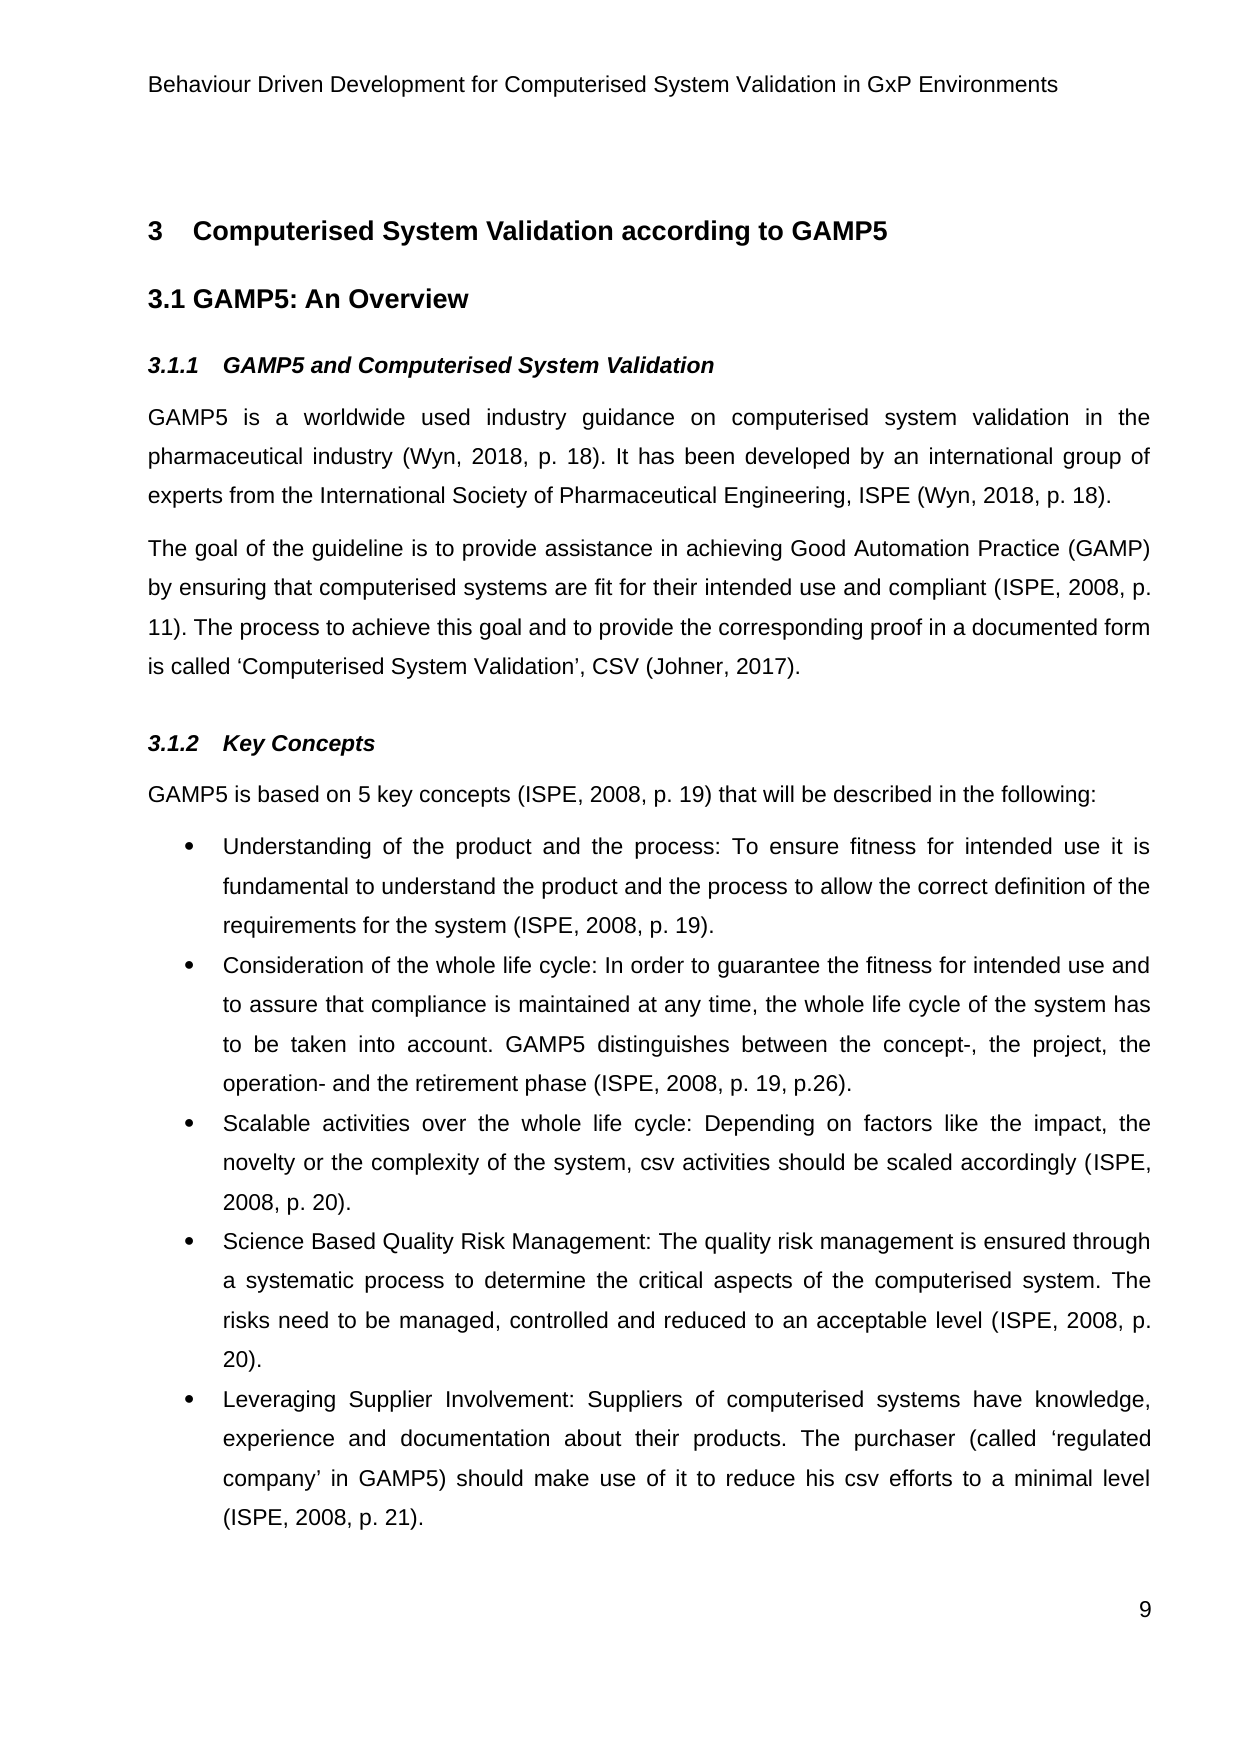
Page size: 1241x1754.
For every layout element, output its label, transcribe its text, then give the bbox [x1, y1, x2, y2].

text GAMP5 is based on 5 key concepts (ISPE, 2008, p. 19) that will be described in the following: [148, 781, 1152, 808]
subtitle GAMP5 and Computerised System Validation [148, 352, 1152, 378]
text GAMP5 is a worldwide used industry guidance on computerised system validation in the pharmaceutical industry (Wyn, 2018, p. 18). It has been developed by an international group of experts from the International Society of Pharmaceutical Engineering, ISPE (Wyn, 2018, p. 18). [148, 403, 1152, 509]
list Scalable activities over the whole life cycle: Depending on factors like the impact, the novelty or the complexity of the system, csv activities should be scaled accordingly (ISPE, 2008, p. 20). [185, 1109, 1152, 1215]
list Consideration of the whole life cycle: In order to guarantee the fitness for intended use and to assure that compliance is maintained at any time, the whole life cycle of the system has to be taken into account. GAMP5 distinguishes between the concept-, the project, the operation- and the retirement phase (ISPE, 2008, p. 19, p.26). [185, 952, 1152, 1096]
subtitle Key Concepts [148, 730, 1152, 756]
subtitle Computerised System Validation according to GAMP5 [148, 215, 1152, 246]
list Science Based Quality Risk Management: The quality risk management is ensured through a systematic process to determine the critical aspects of the computerised system. The risks need to be managed, controlled and reduced to an acceptable level (ISPE, 2008, p. 20). [185, 1228, 1152, 1373]
text The goal of the guideline is to provide assistance in achieving Good Automation Practice (GAMP) by ensuring that computerised systems are fit for their intended use and compliant (ISPE, 2008, p. 11). The process to achieve this goal and to provide the corresponding proof in a documented form is called ‘Computerised System Validation’, CSV (Johner, 2017). [148, 534, 1152, 679]
subtitle GAMP5: An Overview [148, 283, 1152, 315]
list Understanding of the product and the process: To ensure fitness for intended use it is fundamental to understand the product and the process to allow the correct definition of the requirements for the system (ISPE, 2008, p. 19). [185, 833, 1152, 938]
list Leveraging Supplier Involvement: Suppliers of computerised systems have knowledge, experience and documentation about their products. The purchaser (called ‘regulated company’ in GAMP5) should make use of it to reduce his csv efforts to a minimal level (ISPE, 2008, p. 21). [185, 1386, 1152, 1531]
